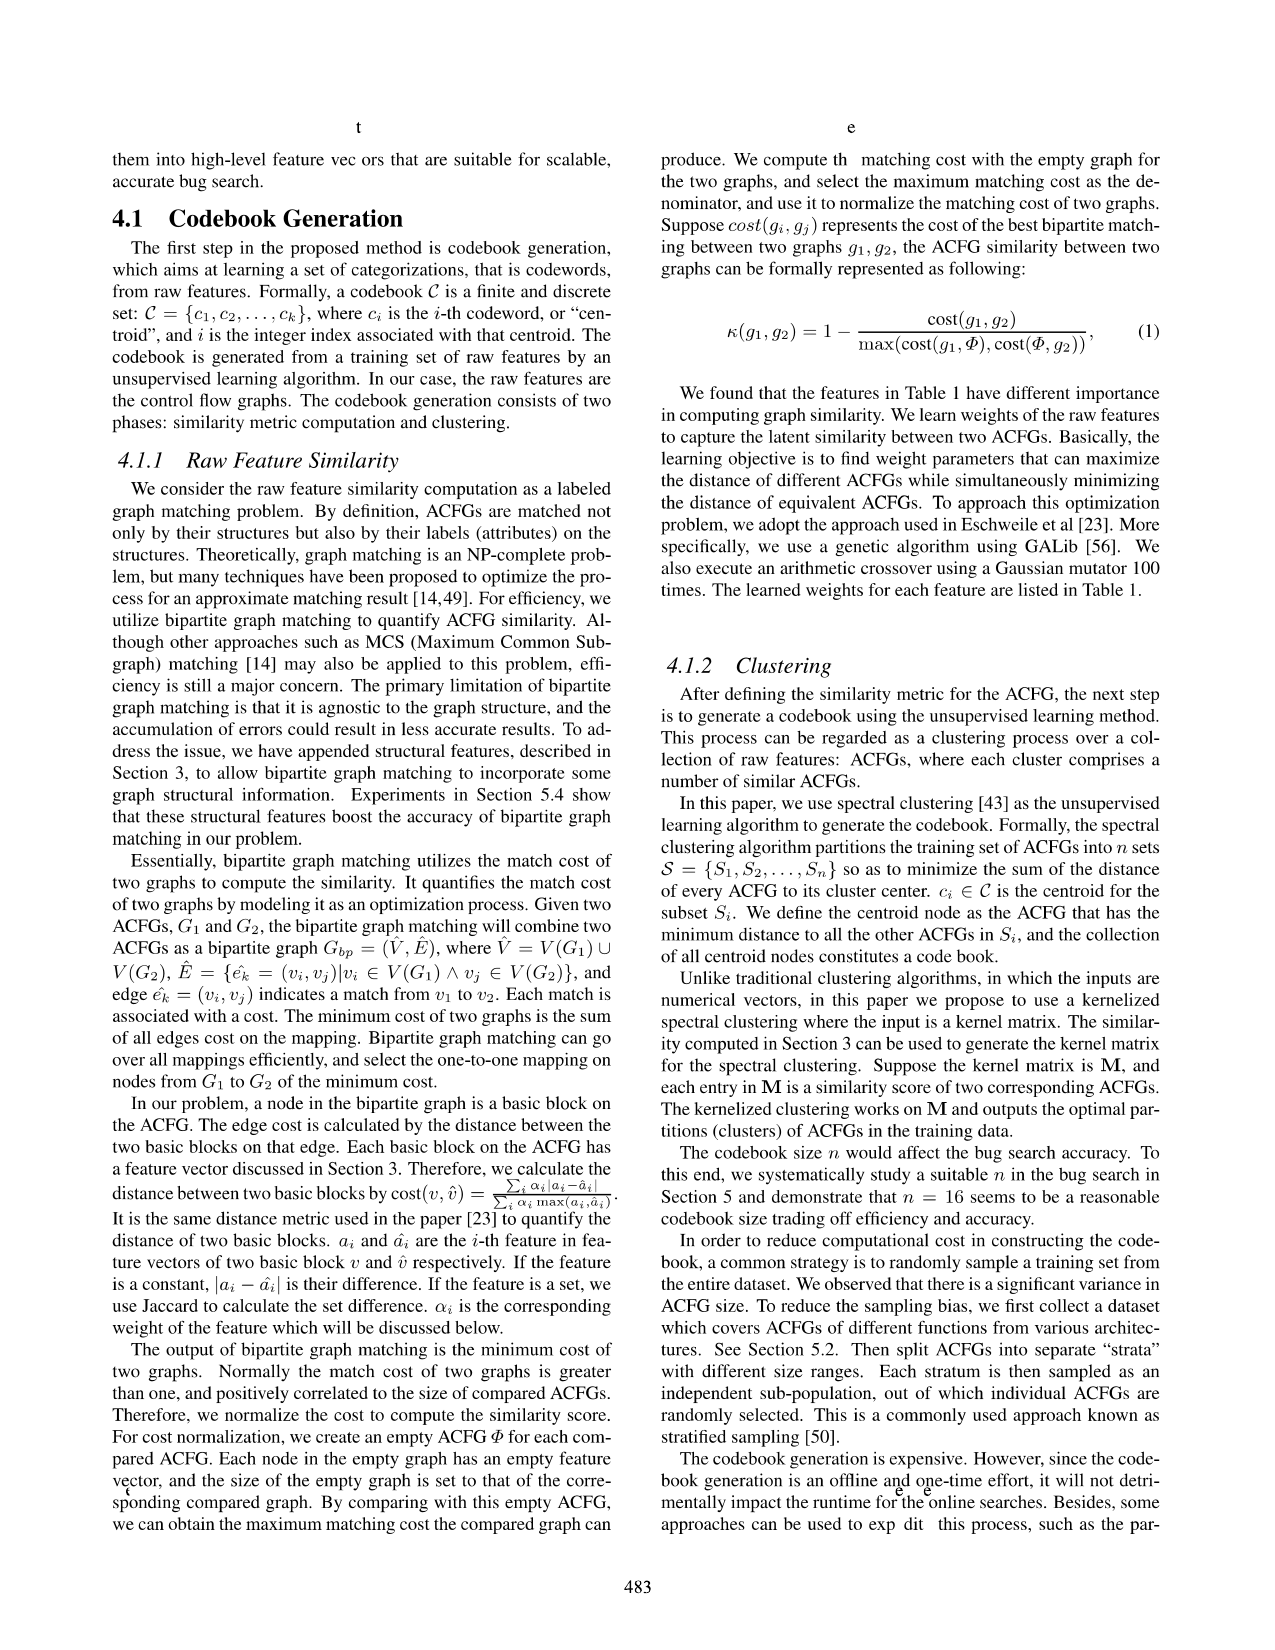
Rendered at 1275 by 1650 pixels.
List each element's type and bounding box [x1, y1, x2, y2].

picture [111, 152, 1160, 1534]
